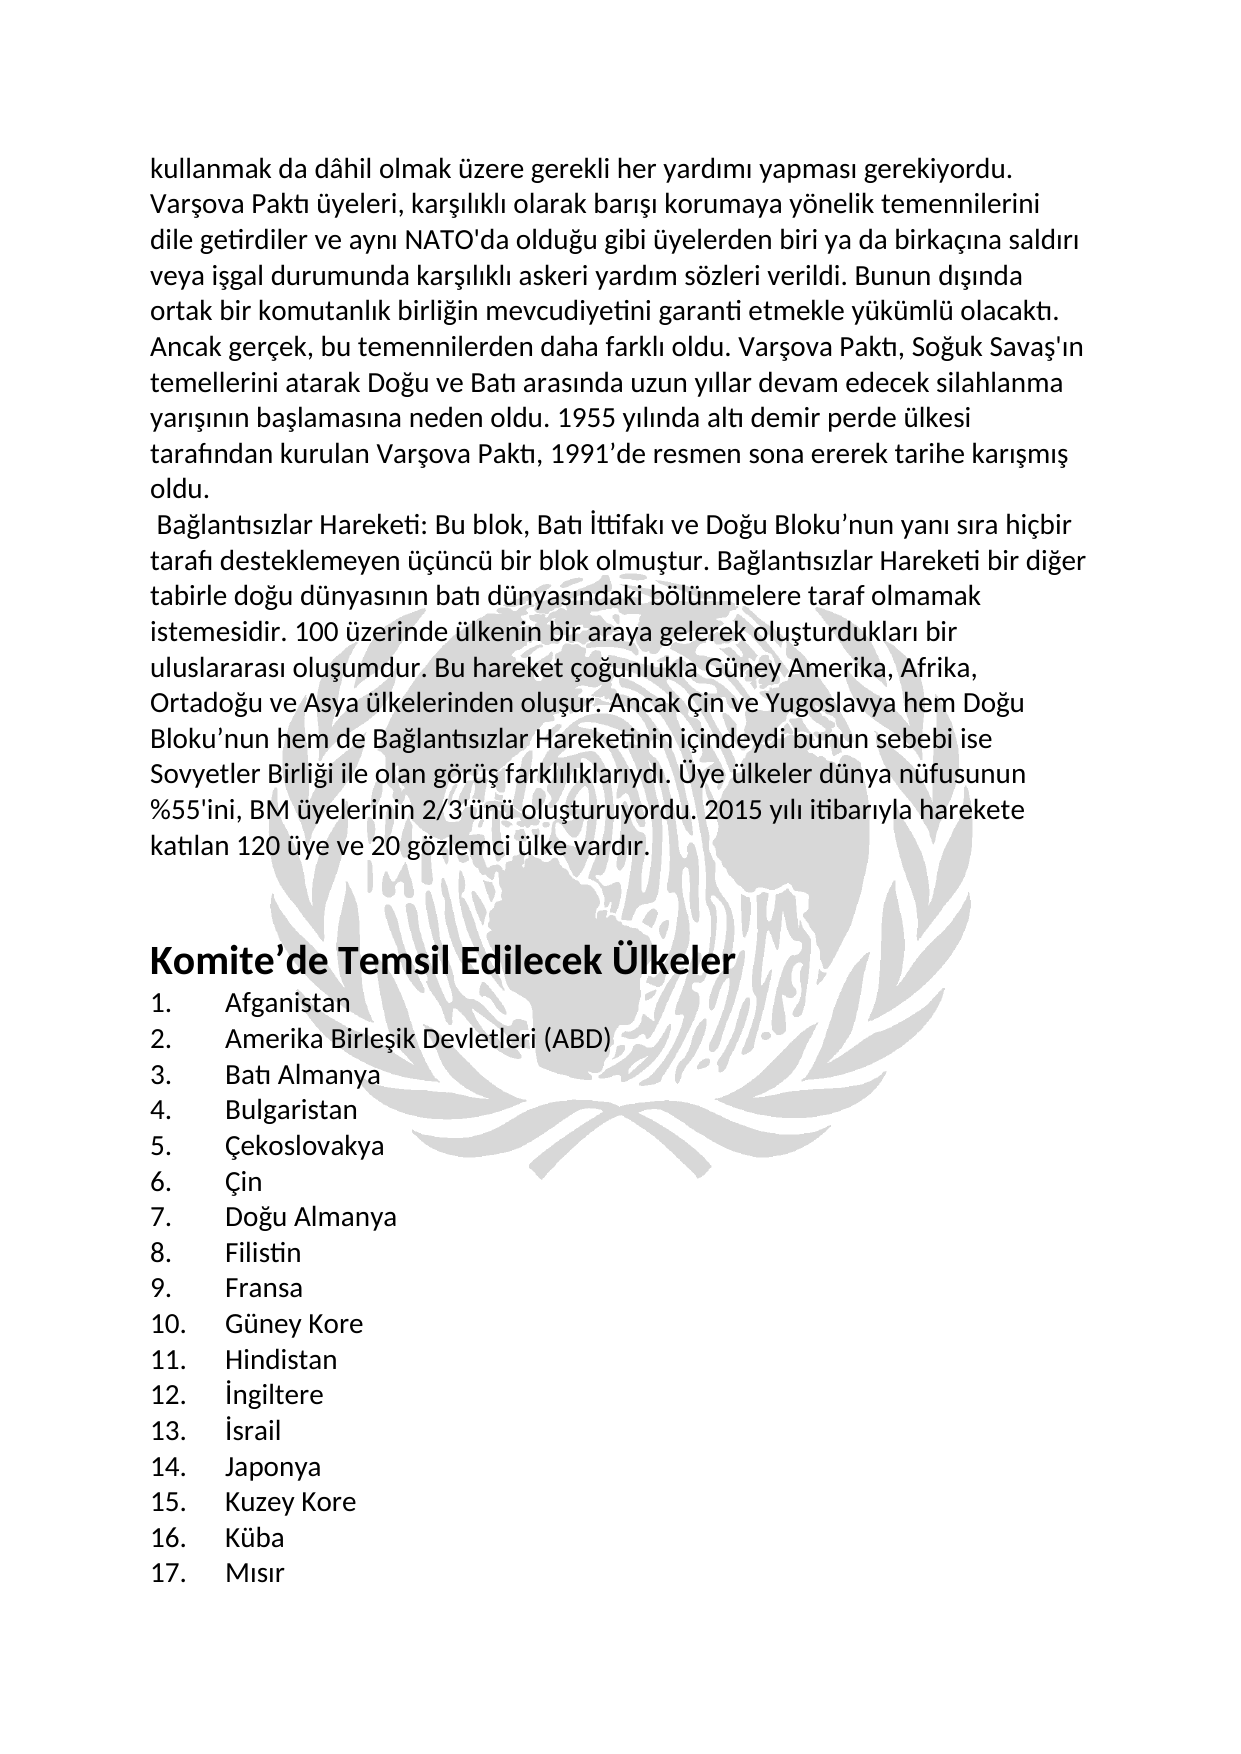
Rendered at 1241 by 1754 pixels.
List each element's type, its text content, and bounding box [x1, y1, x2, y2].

text 4. Bulgaristan [150, 1091, 1090, 1127]
text 12. İngiltere [150, 1376, 1090, 1412]
text 9. Fransa [150, 1269, 1090, 1305]
text 14. Japonya [150, 1448, 1090, 1483]
text 11. Hindistan [150, 1341, 1090, 1376]
text 6. Çin [150, 1163, 1090, 1198]
text 5. Çekoslovakya [150, 1127, 1090, 1163]
text Komite’de Temsil Edilecek Ülkeler [150, 934, 1090, 984]
text 16. Küba [150, 1519, 1090, 1554]
text 10. Güney Kore [150, 1305, 1090, 1341]
text 8. Filistin [150, 1234, 1090, 1269]
text 7. Doğu Almanya [150, 1198, 1090, 1234]
text 13. İsrail [150, 1412, 1090, 1448]
text 15. Kuzey Kore [150, 1483, 1090, 1519]
text 17. Mısır [150, 1554, 1090, 1590]
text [150, 150, 1090, 506]
text 1. Afganistan [150, 984, 1090, 1020]
text 2. Amerika Birleşik Devletleri (ABD) [150, 1020, 1090, 1056]
text Bağlantısızlar Hareketi: Bu blok, Batı İttifakı ve Doğu Bloku’nun yanı sıra hiçbir tarafı desteklemeyen üçüncü bir blok olmuştur. Bağlantısızlar Hareketi bir diğer tabirle doğu dünyasının batı dünyasındaki bölünmelere taraf olmamak istemesidir. 100 üzerinde ülkenin bir araya gelerek oluşturdukları bir uluslararası oluşumdur. Bu hareket çoğunlukla Güney Amerika, Afrika, Ortadoğu ve Asya ülkelerinden oluşur. Ancak Çin ve Yugoslavya hem Doğu Bloku’nun hem de Bağlantısızlar Hareketinin içindeydi bunun sebebi ise Sovyetler Birliği ile olan görüş farklılıklarıydı. Üye ülkeler dünya nüfusunun %55'ini, BM üyelerinin 2/3'ünü oluşturuyordu. 2015 yılı itibarıyla harekete katılan 120 üye ve 20 gözlemci ülke vardır. [150, 506, 1090, 862]
text 3. Batı Almanya [150, 1056, 1090, 1091]
